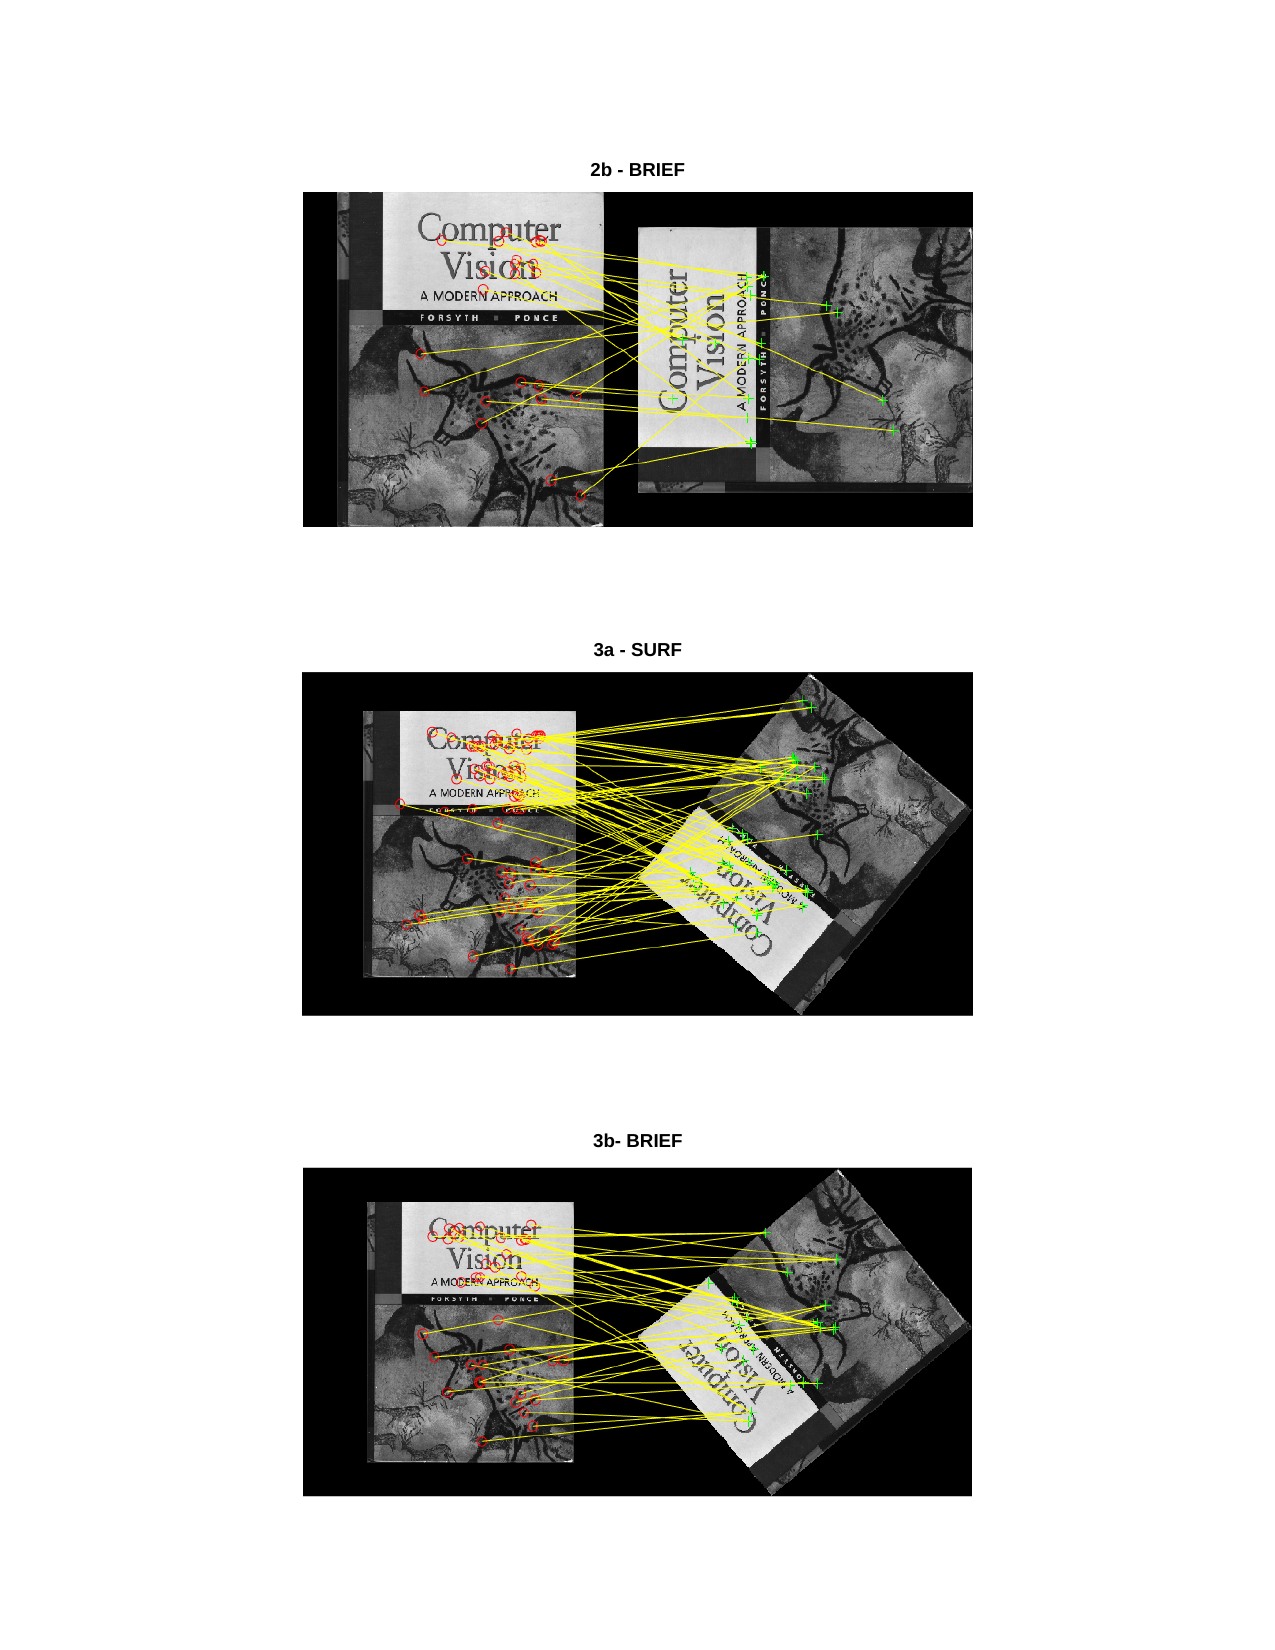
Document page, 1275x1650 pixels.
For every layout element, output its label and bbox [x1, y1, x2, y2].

picture [296, 666, 976, 1027]
picture [297, 188, 978, 530]
picture [301, 1161, 974, 1498]
